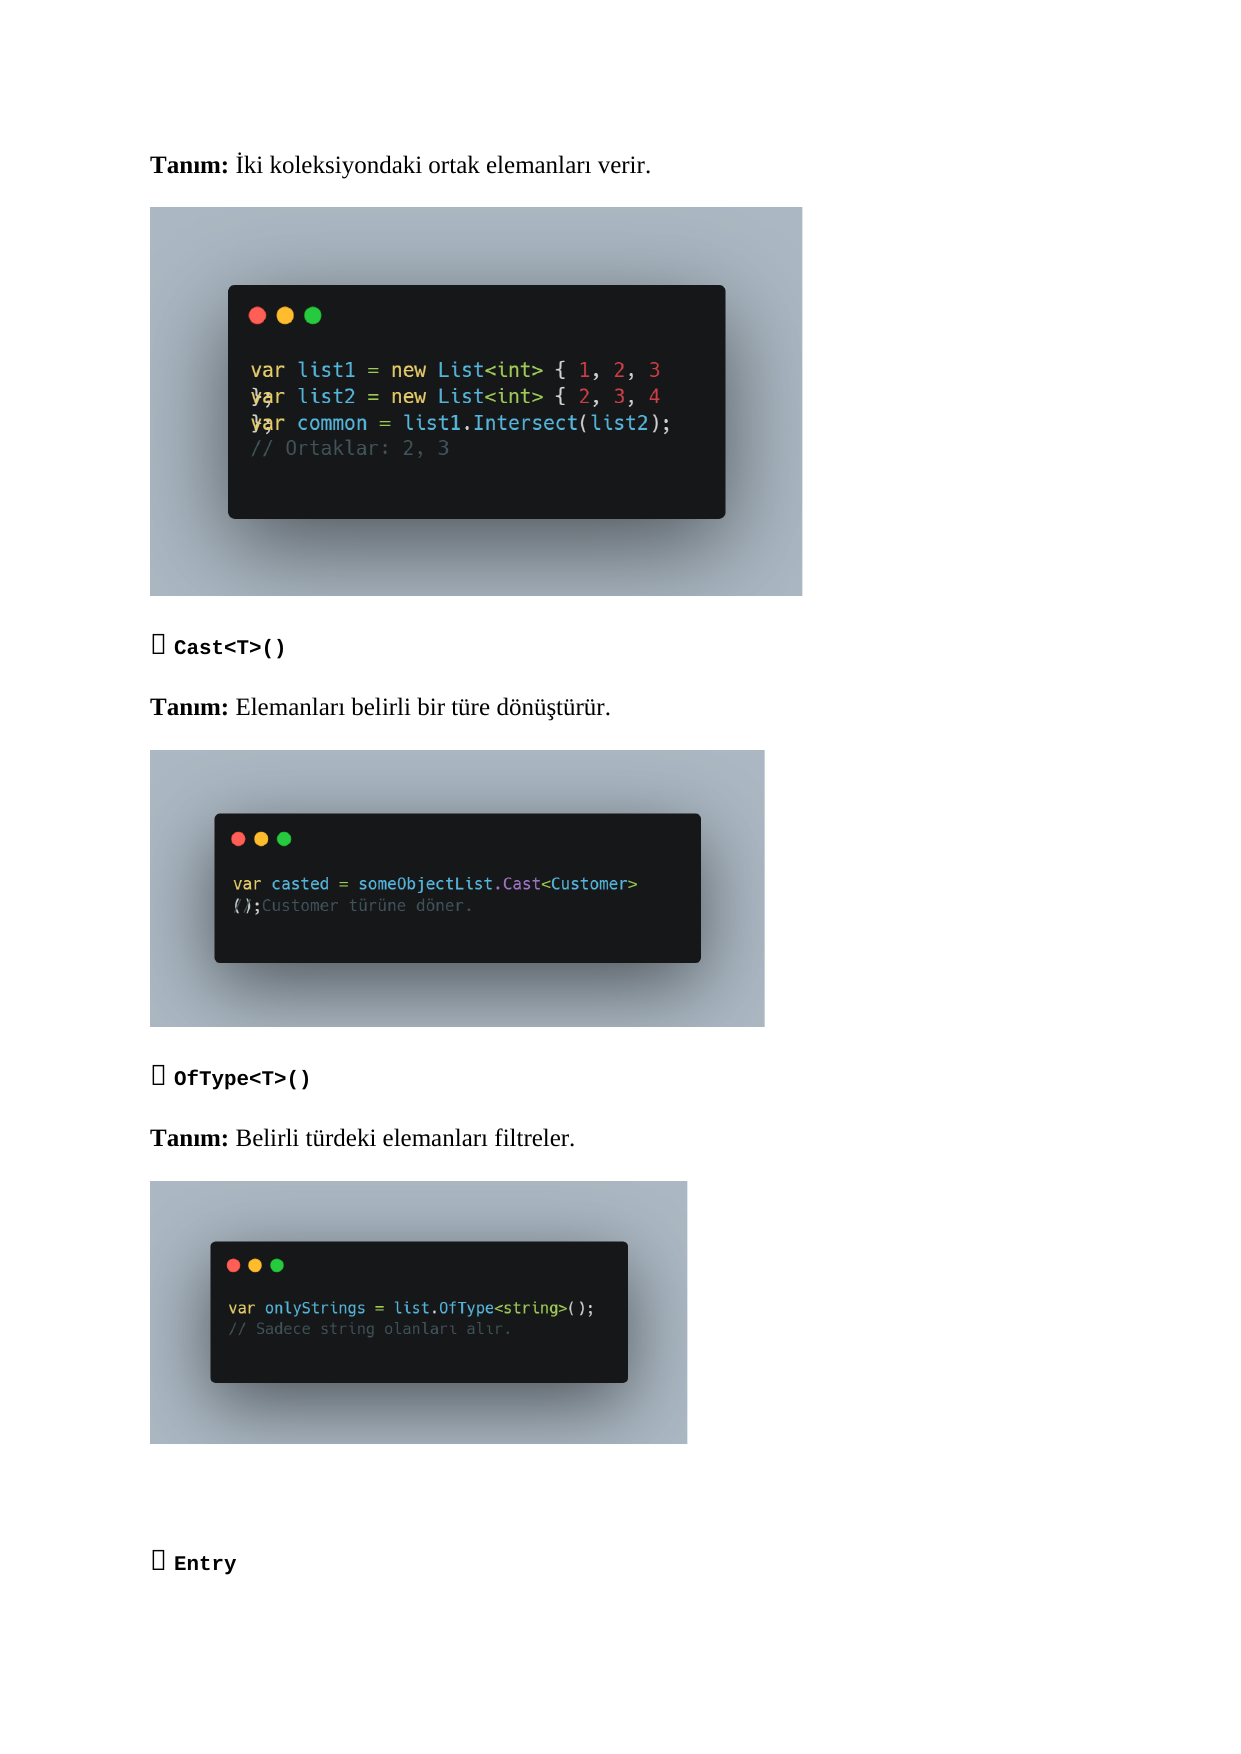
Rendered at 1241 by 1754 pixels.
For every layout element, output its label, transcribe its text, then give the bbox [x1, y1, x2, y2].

text 📌 Cast<T>() [150, 624, 1090, 663]
text Tanım: İki koleksiyondaki ortak elemanları verir. [150, 150, 1090, 179]
text 📌 OfType<T>() [150, 1056, 1090, 1094]
text 📌 Entry [150, 1540, 1090, 1579]
picture [150, 1181, 688, 1444]
picture [150, 207, 803, 596]
picture [150, 750, 765, 1027]
text Tanım: Belirli türdeki elemanları filtreler. [150, 1123, 1090, 1152]
text Tanım: Elemanları belirli bir türe dönüştürür. [150, 692, 1090, 721]
